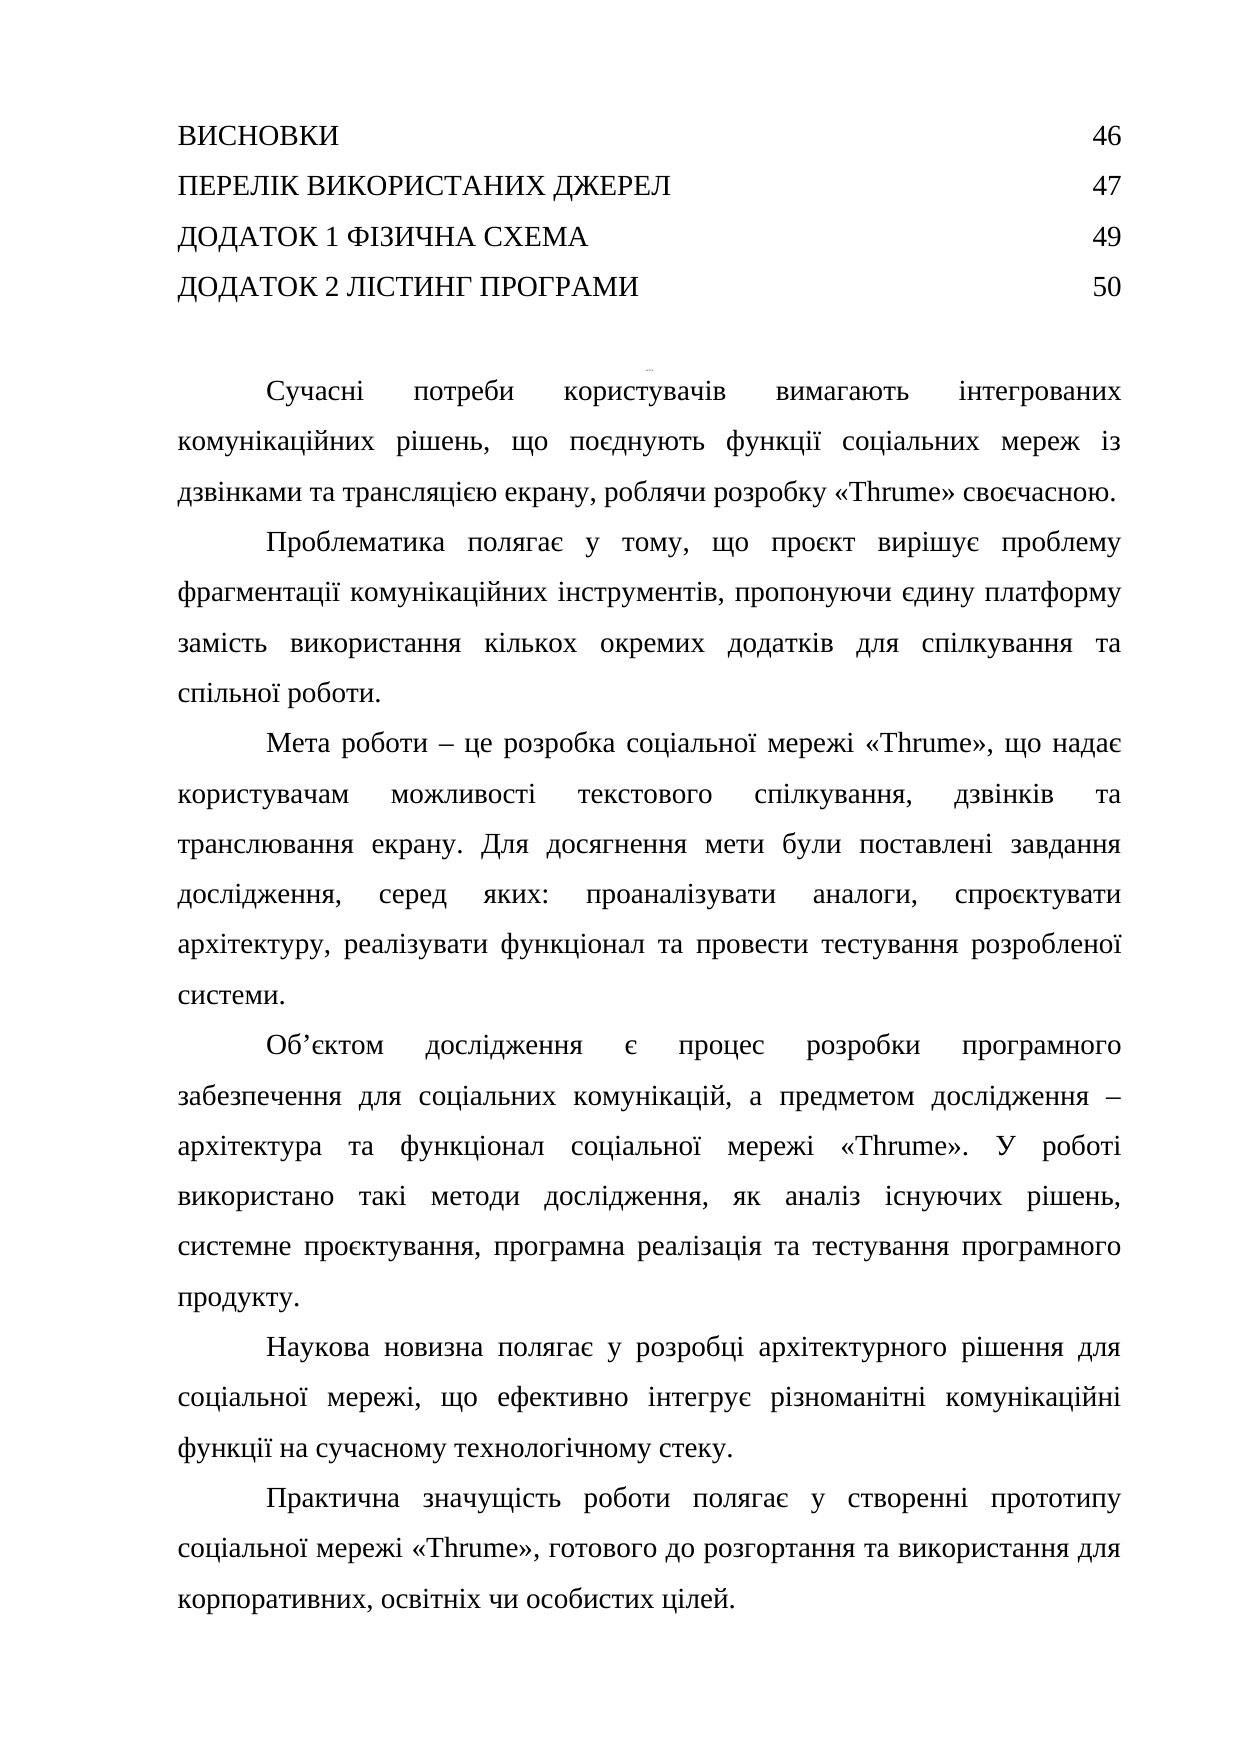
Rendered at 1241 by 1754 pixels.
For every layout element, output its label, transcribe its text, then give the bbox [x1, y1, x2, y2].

text Наукова новизна полягає у розробці архітектурного рішення для соціальної мережі, що ефективно інтегрує різноманітні комунікаційні функції на сучасному технологічному стеку. [177, 1329, 1122, 1463]
text Об’єктом дослідження є процес розробки програмного забезпечення для соціальних комунікацій, а предметом дослідження – архітектура та функціонал соціальної мережі «Thrume». У роботі використано такі методи дослідження, як аналіз існуючих рішень, системне проєктування, програмна реалізація та тестування програмного продукту. [177, 1027, 1122, 1312]
text Мета роботи – це розробка соціальної мережі «Thrume», що надає користувачам можливості текстового спілкування, дзвінків та транслювання екрану. Для досягнення мети були поставлені завдання дослідження, серед яких: проаналізувати аналоги, спроєктувати архітектуру, реалізувати функціонал та провести тестування розробленої системи. [177, 725, 1122, 1011]
text Проблематика полягає у тому, що проєкт вирішує проблему фрагментації комунікаційних інструментів, пропонуючи єдину платформу замість використання кількох окремих додатків для спілкування та спільної роботи. [177, 524, 1122, 709]
text Сучасні потреби користувачів вимагають інтегрованих комунікаційних рішень, що поєднують функції соціальних мереж із дзвінками та трансляцією екрану, роблячи розробку «Thrume» своєчасною. [177, 373, 1122, 507]
text Практична значущість роботи полягає у створенні прототипу соціальної мережі «Thrume», готового до розгортання та використання для корпоративних, освітніх чи особистих цілей. [177, 1480, 1122, 1614]
